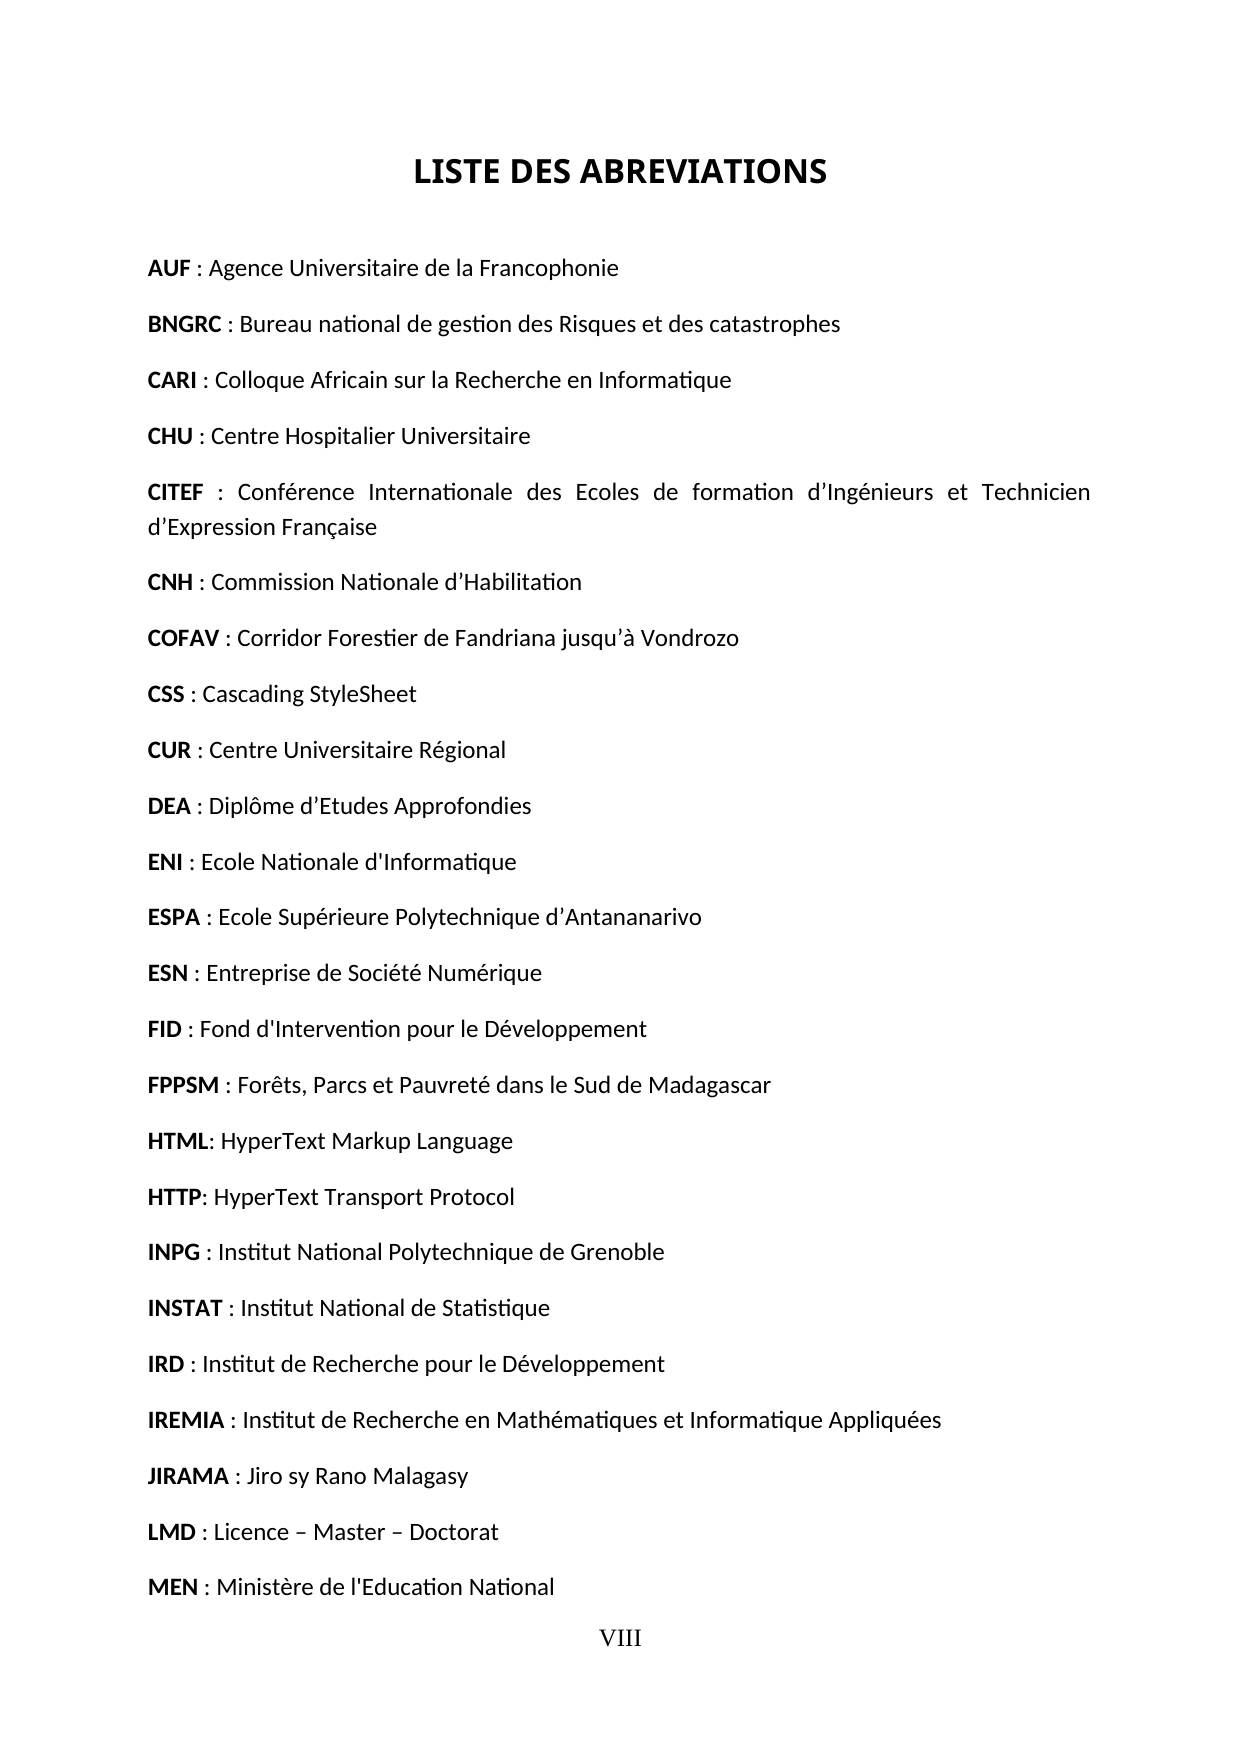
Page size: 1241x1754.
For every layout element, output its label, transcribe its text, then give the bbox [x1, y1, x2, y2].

text COFAV : Corridor Forestier de Fandriana jusqu’à Vondrozo [148, 622, 1093, 653]
text IREMIA : Institut de Recherche en Mathématiques et Informatique Appliquées [148, 1404, 1093, 1434]
text DEA : Diplôme d’Etudes Approfondies [148, 790, 1093, 820]
text CSS : Cascading StyleSheet [148, 678, 1093, 709]
text CNH : Commission Nationale d’Habilitation [148, 567, 1093, 597]
text HTTP: HyperText Transport Protocol [148, 1181, 1093, 1211]
text AUF : Agence Universitaire de la Francophonie [148, 252, 1093, 283]
text CHU : Centre Hospitalier Universitaire [148, 420, 1093, 450]
text FPPSM : Forêts, Parcs et Pauvreté dans le Sud de Madagascar [148, 1069, 1093, 1099]
text IRD : Institut de Recherche pour le Développement [148, 1348, 1093, 1379]
text LISTE DES ABREVIATIONS [148, 148, 1093, 193]
text ENI : Ecole Nationale d'Informatique [148, 846, 1093, 876]
text CARI : Colloque Africain sur la Recherche en Informatique [148, 364, 1093, 394]
text CITEF : Conférence Internationale des Ecoles de formation d’Ingénieurs et Technicien d’Expression Française [148, 476, 1093, 541]
text BNGRC : Bureau national de gestion des Risques et des catastrophes [148, 308, 1093, 339]
text FID : Fond d'Intervention pour le Développement [148, 1013, 1093, 1044]
text JIRAMA : Jiro sy Rano Malagasy [148, 1460, 1093, 1490]
text MEN : Ministère de l'Education National [148, 1572, 1093, 1602]
text CUR : Centre Universitaire Régional [148, 734, 1093, 764]
text LMD : Licence – Master – Doctorat [148, 1516, 1093, 1546]
text ESPA : Ecole Supérieure Polytechnique d’Antananarivo [148, 902, 1093, 932]
text ESN : Entreprise de Société Numérique [148, 957, 1093, 988]
text INSTAT : Institut National de Statistique [148, 1292, 1093, 1323]
text INPG : Institut National Polytechnique de Grenoble [148, 1237, 1093, 1267]
text HTML: HyperText Markup Language [148, 1125, 1093, 1155]
